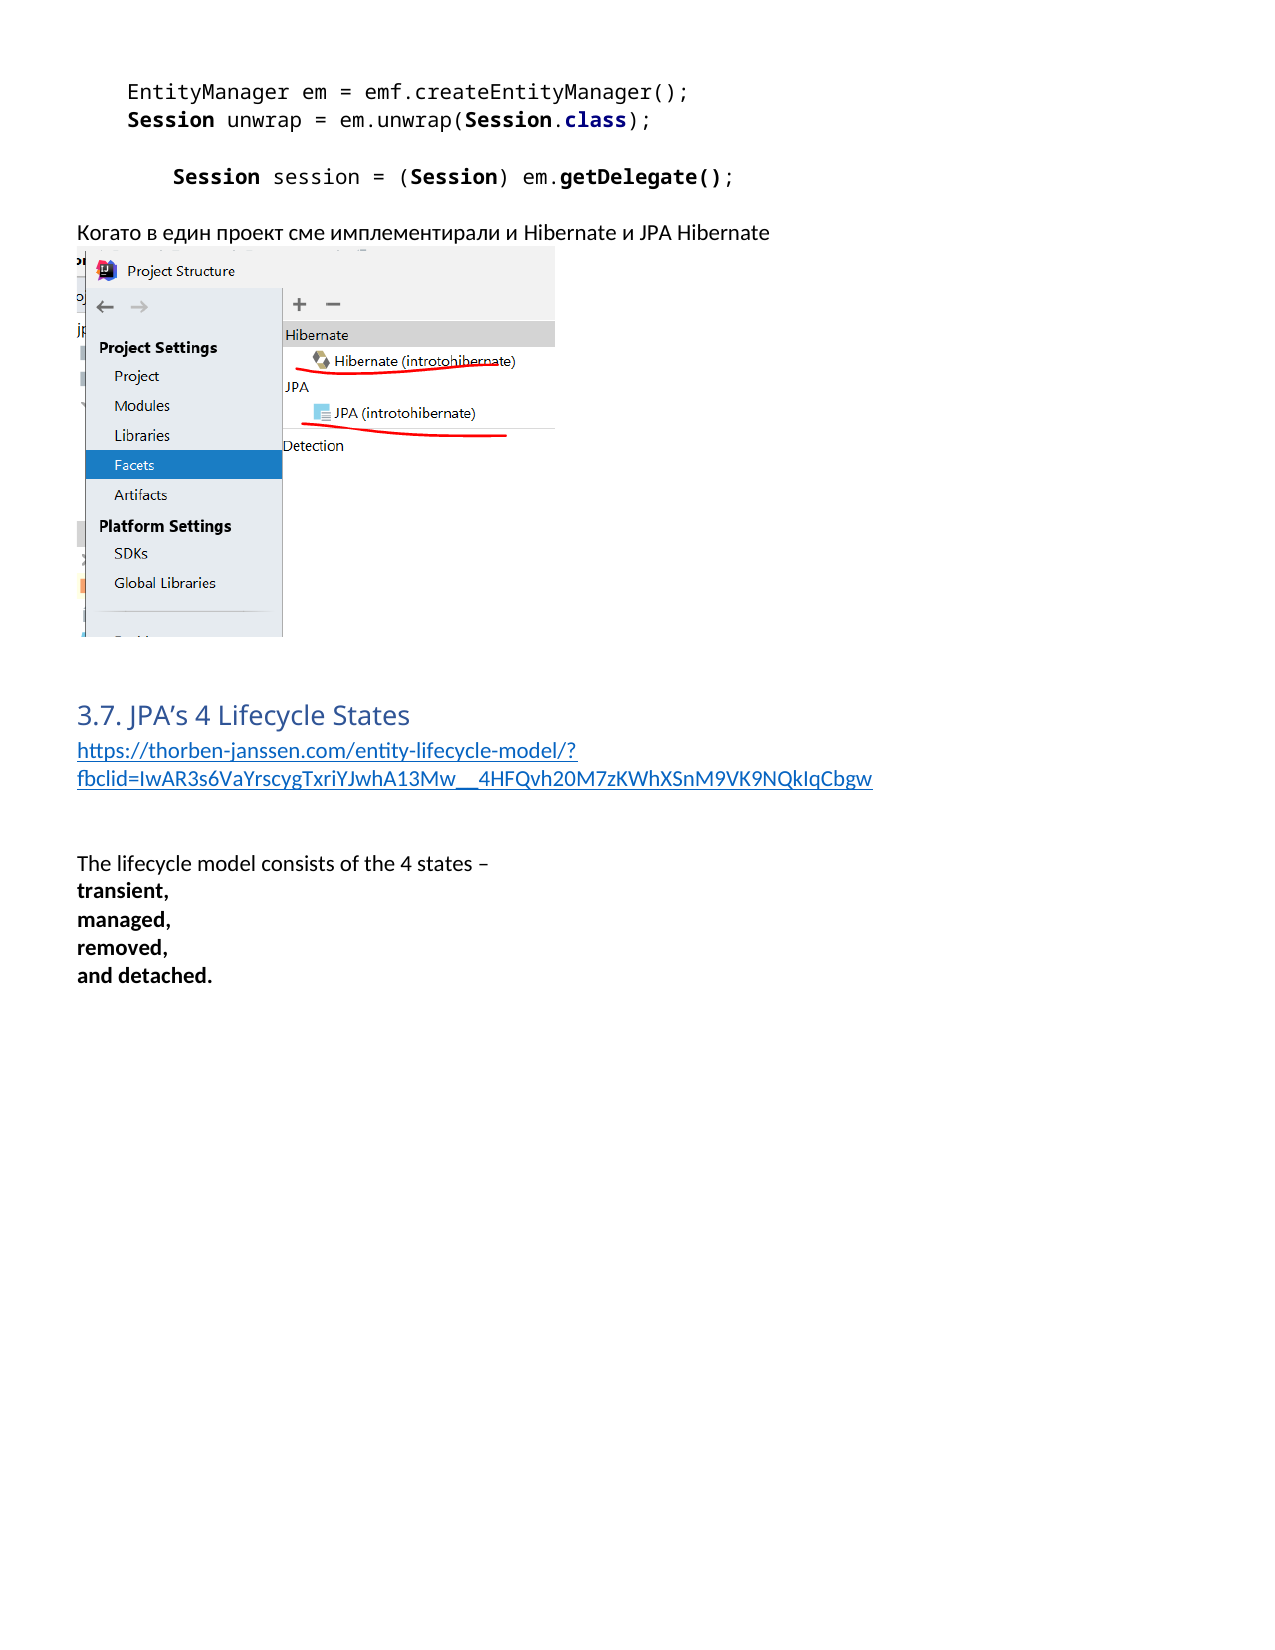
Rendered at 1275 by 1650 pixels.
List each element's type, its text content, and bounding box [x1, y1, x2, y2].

text Session session = (Session) em.getDelegate(); [77, 162, 1198, 191]
subtitle 3.7. JPA’s 4 Lifecycle States [77, 697, 1198, 734]
picture [76, 246, 555, 637]
text managed, [77, 905, 1198, 933]
text Когато в един проект сме имплементирали и Hibernate и JPA Hibernate [77, 218, 1198, 247]
text https://thorben-janssen.com/entity-lifecycle-model/?fbclid=IwAR3s6VaYrscygTxriYJwhA13Mw__4HFQvh20M7zKWhXSnM9VK9NQkIqCbgw [77, 737, 1198, 793]
text and detached. [77, 961, 1198, 989]
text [77, 77, 1198, 134]
text removed, [77, 933, 1198, 961]
text The lifecycle model consists of the 4 states – [77, 849, 1198, 877]
text transient, [77, 877, 1198, 905]
